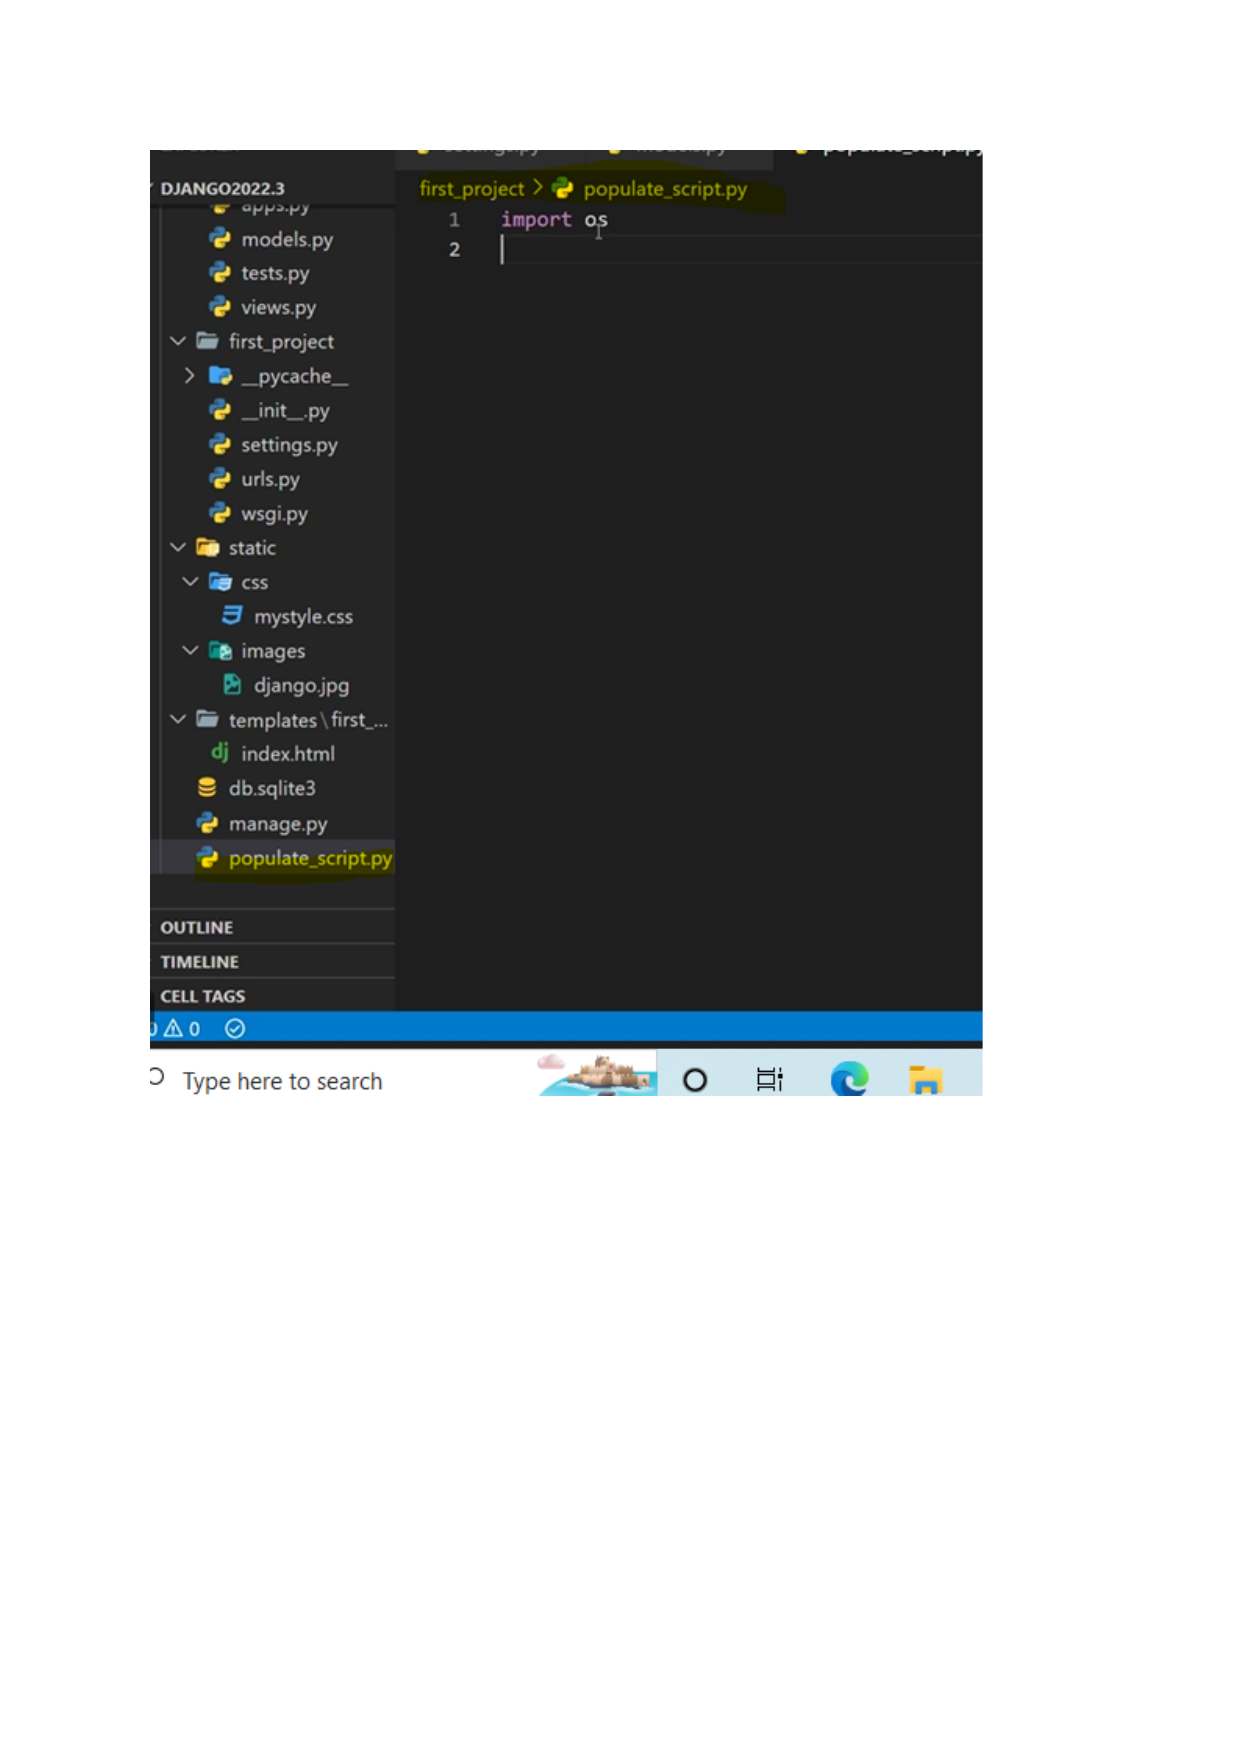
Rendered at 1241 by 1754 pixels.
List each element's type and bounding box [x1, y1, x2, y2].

picture [150, 150, 983, 1096]
